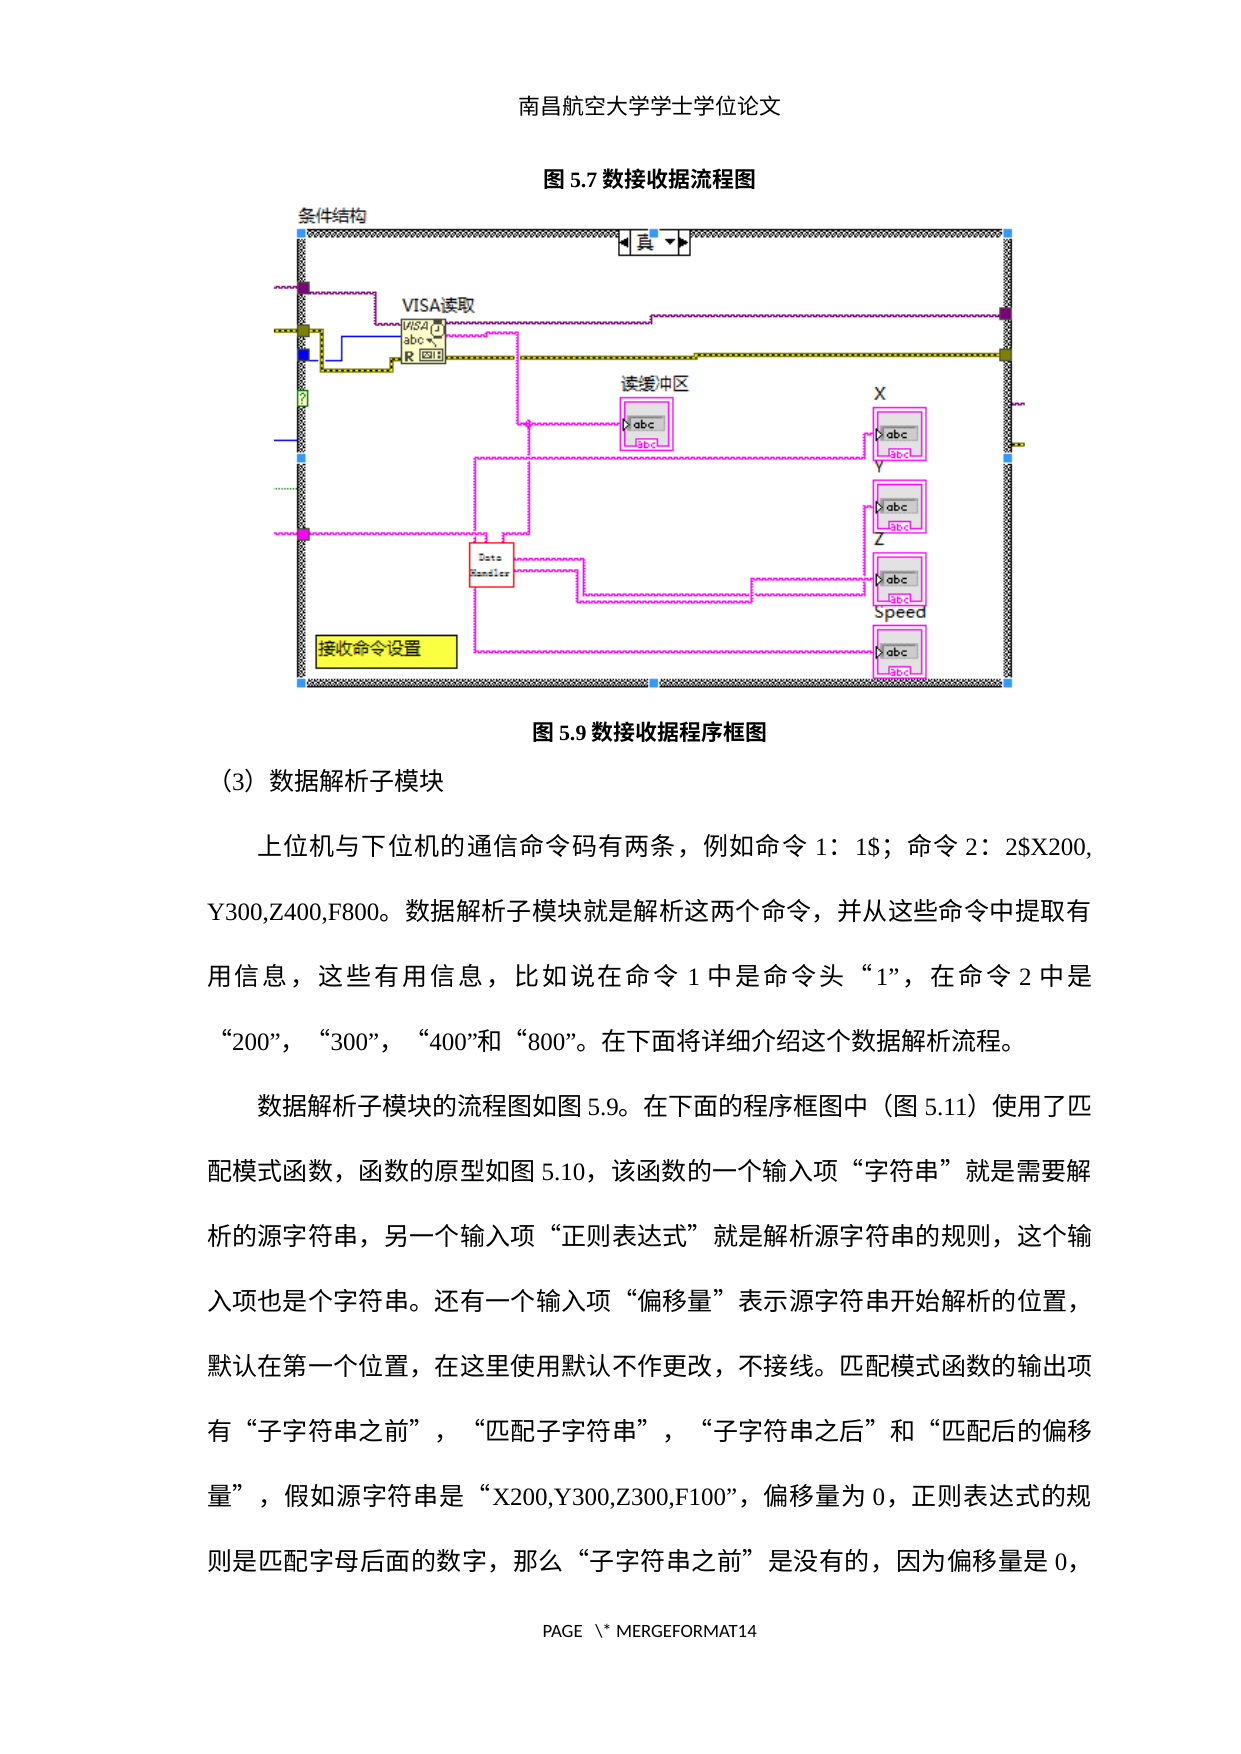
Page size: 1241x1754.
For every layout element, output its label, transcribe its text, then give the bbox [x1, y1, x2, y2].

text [207, 1072, 1092, 1592]
text （3）数据解析子模块 [207, 747, 1092, 812]
text 图5.9 数接收据程序框图 [207, 714, 1092, 747]
text 上位机与下位机的通信命令码有两条，例如命令1：1$；命令2：2$X200, Y300,Z400,F800。数据解析子模块就是解析这两个命令，并从这些命令中提取有用信息，这些有用信息，比如说在命令1中是命令头“1”，在命令2中是“200”，“300”，“400”和“800”。在下面将详细介绍这个数据解析流程。 [207, 812, 1092, 1072]
picture [273, 195, 1025, 699]
text 图5.7 数接收据流程图 [207, 162, 1092, 194]
